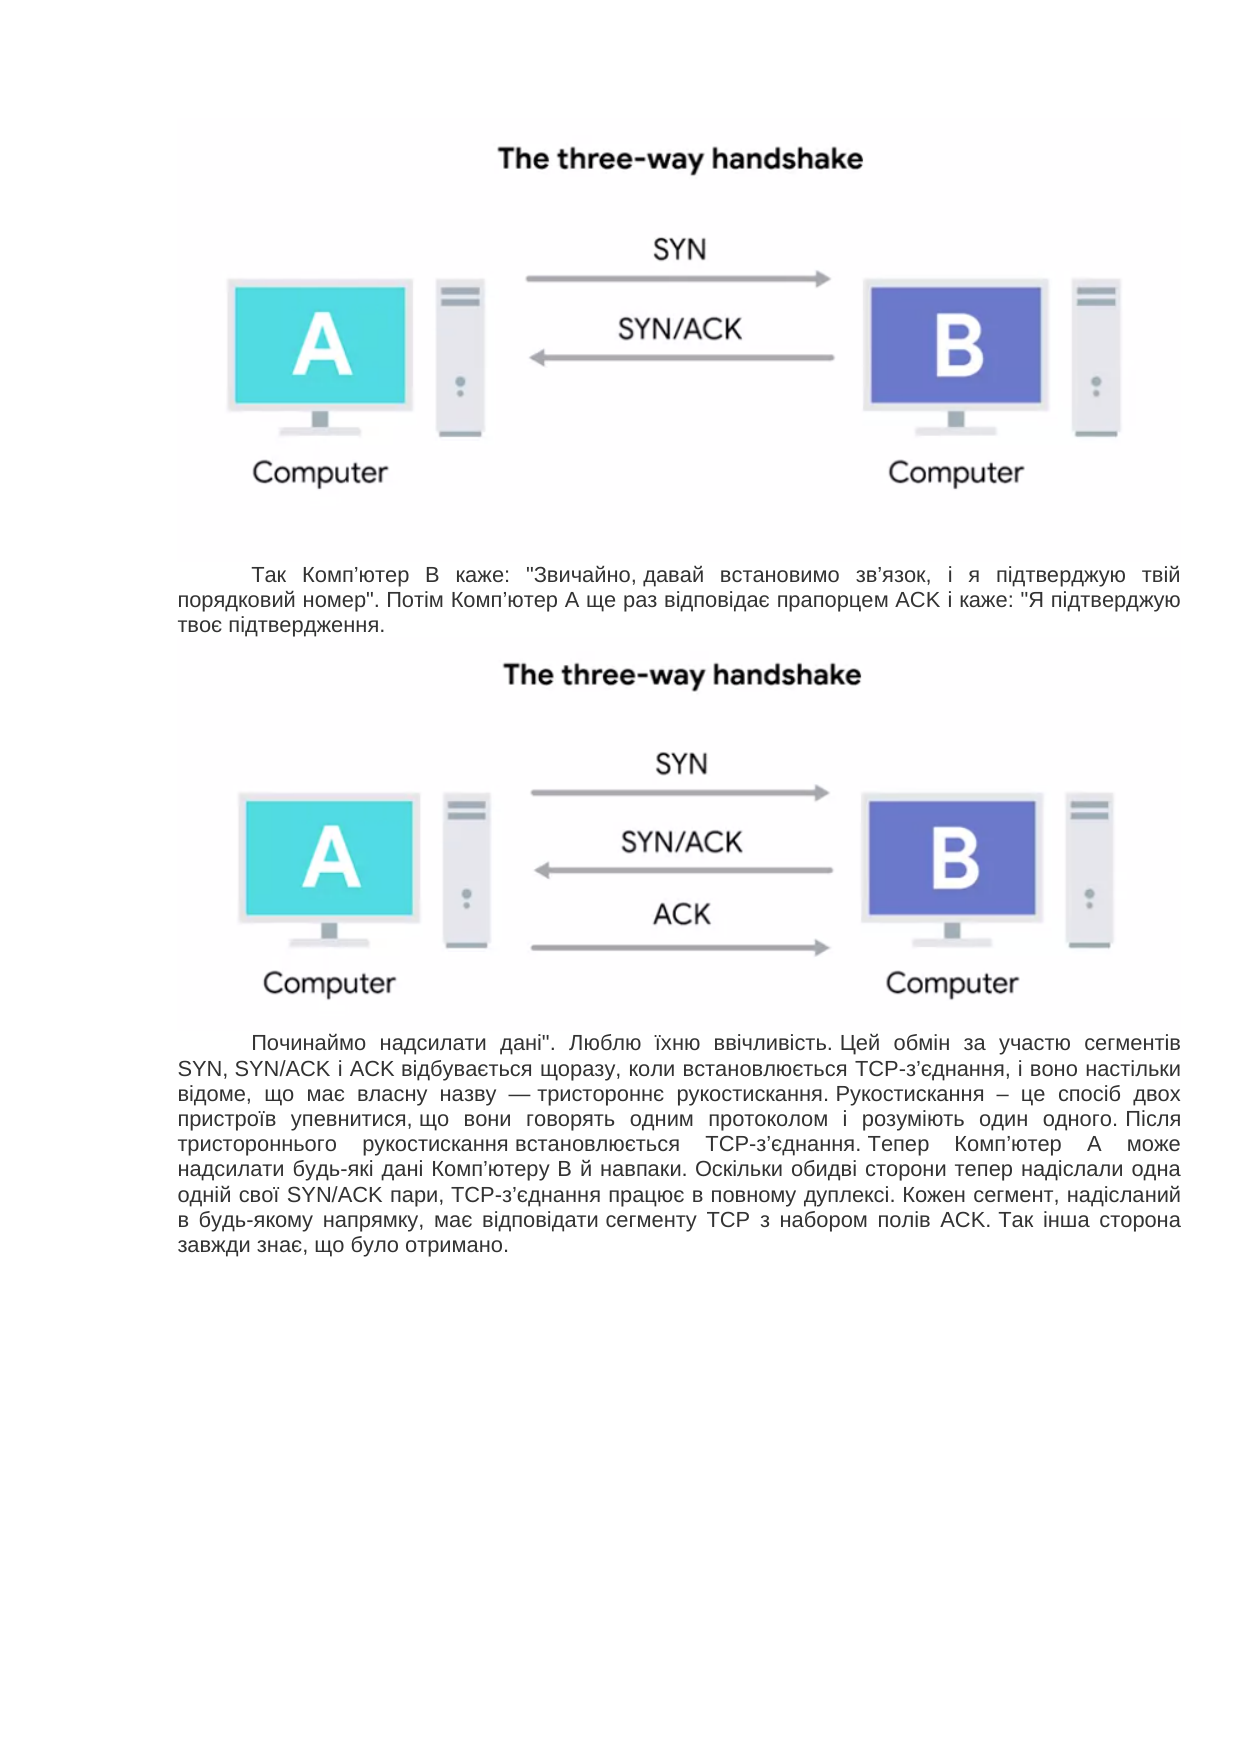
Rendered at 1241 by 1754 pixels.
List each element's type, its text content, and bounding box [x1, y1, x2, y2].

picture [177, 118, 1182, 562]
text Починаймо надсилати дані". Люблю їхню ввічливість. Цей обмін за участю сегментів SYN, SYN/ACK і ACK відбувається щоразу, коли встановлюється TCP-з’єднання, і воно настільки відоме, що має власну назву — тристороннє рукостискання. Рукостискання – це спосіб двох пристроїв упевнитися, що вони говорять одним протоколом і розуміють один одного. Після тристороннього рукостискання встановлюється TCP-з’єднання. Тепер Комп’ютер А може надсилати будь-які дані Комп’ютеру В й навпаки. Оскільки обидві сторони тепер надіслали одна одній свої SYN/ACK пари, TCP-з’єднання працює в повному дуплексі. Кожен сегмент, надісланий в будь-якому напрямку, має відповідати сегменту TCP з набором полів ACK. Так інша сторона завжди знає, що було отримано. [177, 1031, 1181, 1257]
picture [177, 637, 1182, 1031]
text Так Комп’ютер B каже: "Звичайно, давай встановимо зв’язок, і я підтверджую твій порядковий номер". Потім Комп’ютер А ще раз відповідає прапорцем ACK і каже: "Я підтверджую твоє підтвердження. [177, 562, 1181, 637]
